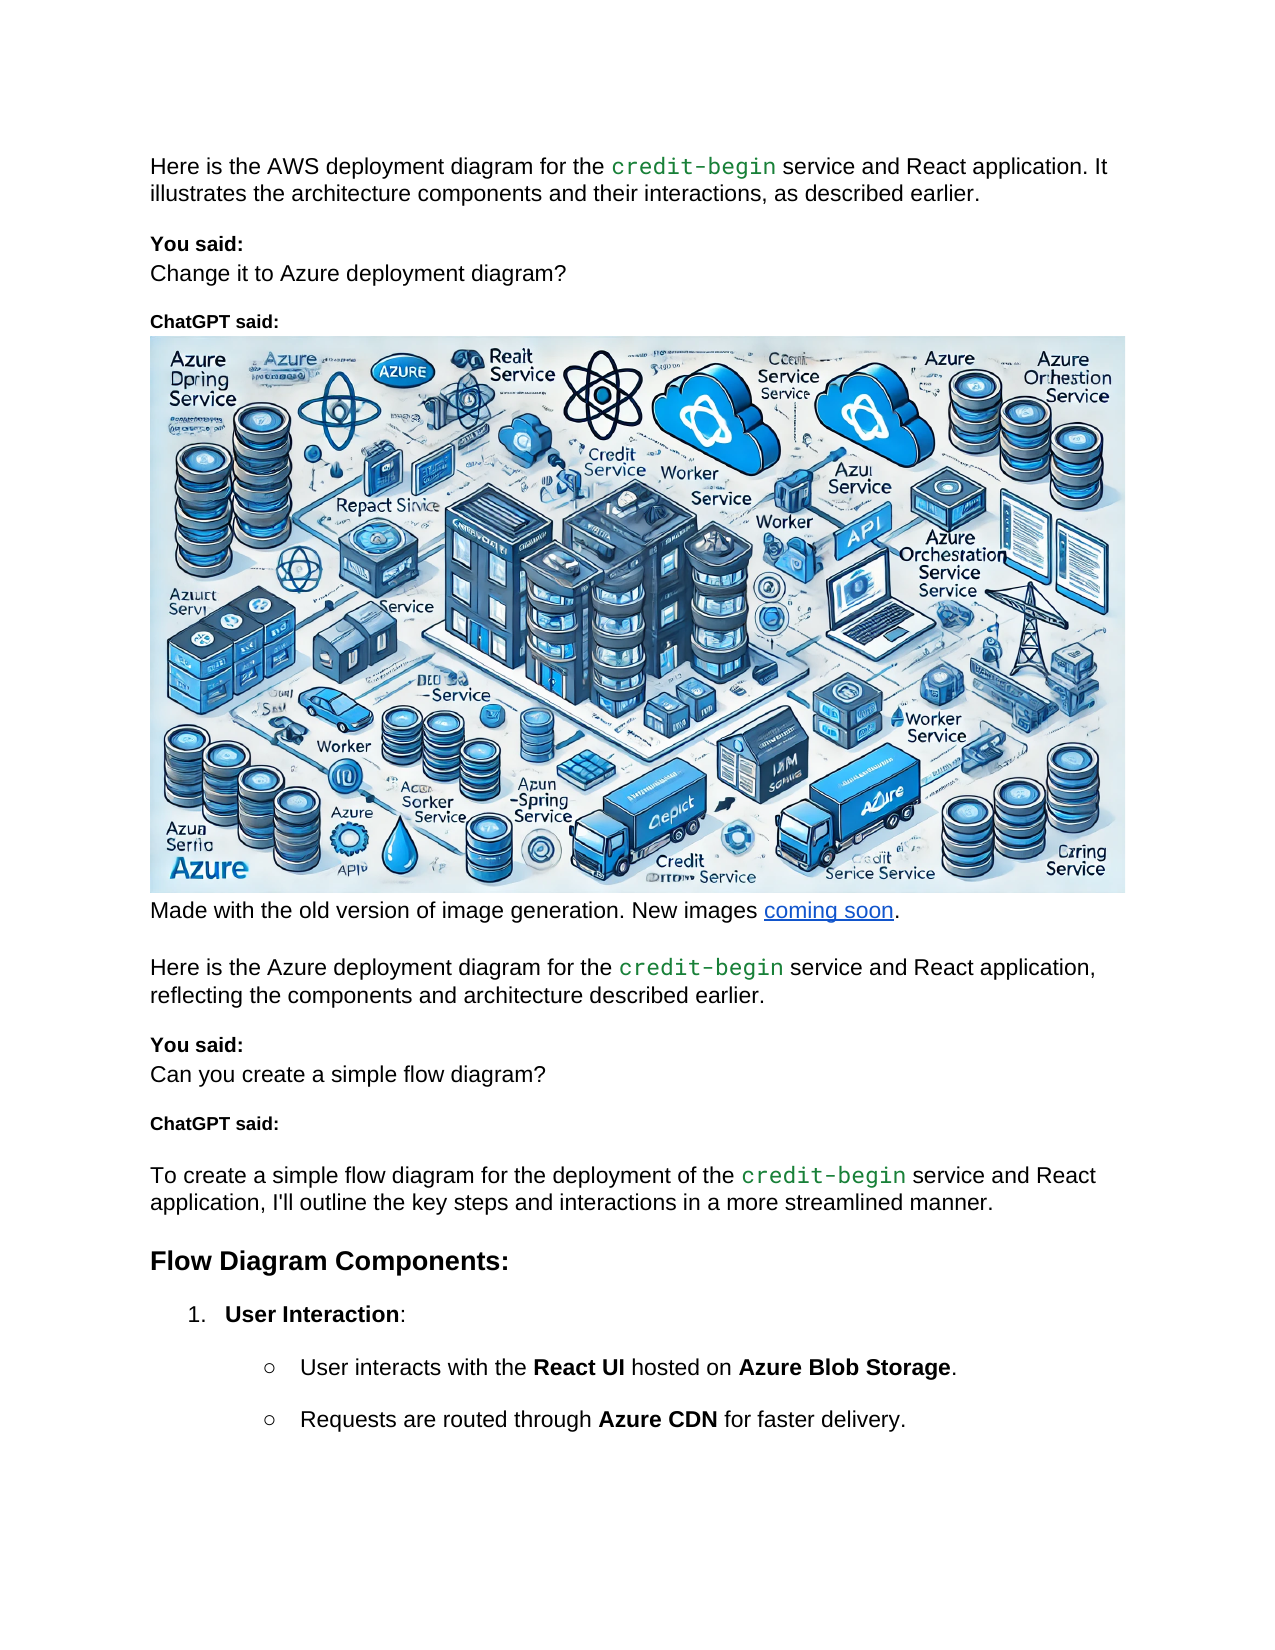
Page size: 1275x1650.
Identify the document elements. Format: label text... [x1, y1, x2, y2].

subtitle ChatGPT said: [150, 1112, 1125, 1134]
text Can you create a simple flow diagram? [150, 1061, 1125, 1088]
list User Interaction: [187, 1301, 1125, 1354]
text Made with the old version of image generation. New images coming soon. [150, 897, 1125, 923]
text Here is the Azure deployment diagram for the credit-begin service and React application, reflecting the components and architecture described earlier. [150, 952, 1125, 1008]
subtitle ChatGPT said: [150, 311, 1125, 332]
text To create a simple flow diagram for the deployment of the credit-begin service and React application, I'll outline the key steps and interactions in a more streamlined manner. [150, 1159, 1125, 1216]
text Change it to Azure deployment diagram? [150, 260, 1125, 286]
picture [150, 336, 1125, 893]
subtitle Flow Diagram Components: [150, 1245, 1125, 1276]
list Requests are routed through Azure CDN for faster delivery. [262, 1406, 1125, 1459]
subtitle You said: [150, 232, 1125, 256]
text Here is the AWS deployment diagram for the credit-begin service and React application. It illustrates the architecture components and their interactions, as described earlier. [150, 150, 1125, 207]
list User interacts with the React UI hosted on Azure Blob Storage. [262, 1354, 1125, 1406]
subtitle You said: [150, 1033, 1125, 1057]
